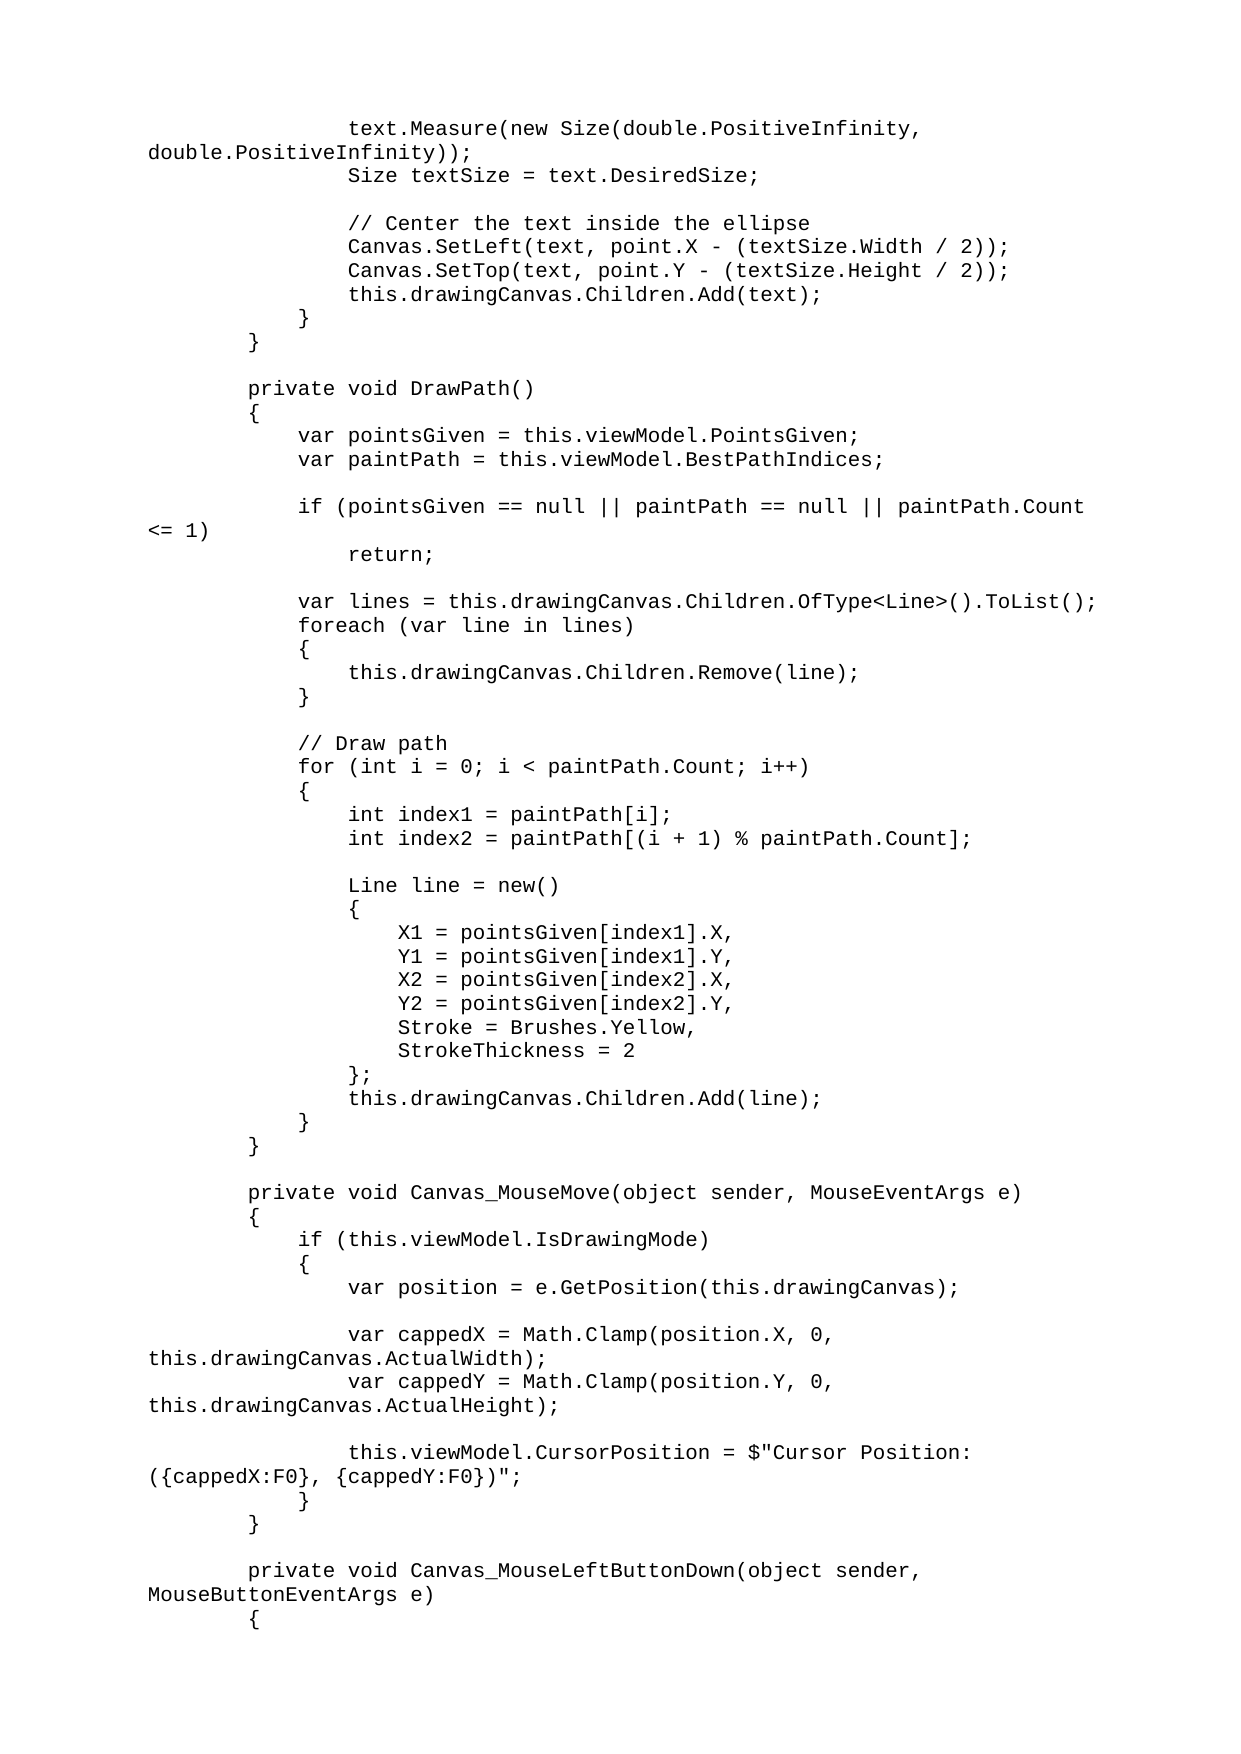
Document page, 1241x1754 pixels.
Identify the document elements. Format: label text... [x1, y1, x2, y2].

text } [148, 1513, 1122, 1537]
text X2 = pointsGiven[index2].X, [148, 969, 1122, 993]
text Size textSize = text.DesiredSize; [148, 165, 1122, 189]
text } [148, 1111, 1122, 1135]
text private void Canvas_MouseMove(object sender, MouseEventArgs e) [148, 1182, 1122, 1206]
text Stroke = Brushes.Yellow, [148, 1017, 1122, 1040]
text X1 = pointsGiven[index1].X, [148, 922, 1122, 946]
text this.drawingCanvas.Children.Remove(line); [148, 662, 1122, 686]
text int index1 = paintPath[i]; [148, 804, 1122, 827]
text if (this.viewModel.IsDrawingMode) [148, 1229, 1122, 1253]
text { [148, 780, 1122, 804]
text Canvas.SetLeft(text, point.X - (textSize.Width / 2)); [148, 236, 1122, 260]
text Y1 = pointsGiven[index1].Y, [148, 946, 1122, 969]
text int index2 = paintPath[(i + 1) % paintPath.Count]; [148, 827, 1122, 851]
text this.viewModel.CursorPosition = $"Cursor Position: ({cappedX:F0}, {cappedY:F0})"; [148, 1442, 1122, 1489]
text { [148, 898, 1122, 922]
text this.drawingCanvas.Children.Add(line); [148, 1088, 1122, 1111]
text { [148, 1253, 1122, 1277]
text { [148, 638, 1122, 662]
text } [148, 331, 1122, 354]
text } [148, 1489, 1122, 1513]
text { [148, 402, 1122, 426]
text foreach (var line in lines) [148, 615, 1122, 638]
text var paintPath = this.viewModel.BestPathIndices; [148, 449, 1122, 473]
text // Draw path [148, 733, 1122, 757]
text }; [148, 1064, 1122, 1088]
text return; [148, 544, 1122, 567]
text { [148, 1608, 1122, 1631]
text private void Canvas_MouseLeftButtonDown(object sender, MouseButtonEventArgs e) [148, 1561, 1122, 1608]
text Y2 = pointsGiven[index2].Y, [148, 993, 1122, 1017]
text for (int i = 0; i < paintPath.Count; i++) [148, 757, 1122, 780]
text text.Measure(new Size(double.PositiveInfinity, double.PositiveInfinity)); [148, 118, 1122, 165]
text var cappedY = Math.Clamp(position.Y, 0, this.drawingCanvas.ActualHeight); [148, 1371, 1122, 1419]
text { [148, 1206, 1122, 1229]
text var pointsGiven = this.viewModel.PointsGiven; [148, 426, 1122, 449]
text private void DrawPath() [148, 378, 1122, 402]
text StrokeThickness = 2 [148, 1040, 1122, 1064]
text var lines = this.drawingCanvas.Children.OfType<Line>().ToList(); [148, 591, 1122, 615]
text } [148, 1135, 1122, 1158]
text // Center the text inside the ellipse [148, 213, 1122, 236]
text } [148, 686, 1122, 709]
text var position = e.GetPosition(this.drawingCanvas); [148, 1277, 1122, 1300]
text var cappedX = Math.Clamp(position.X, 0, this.drawingCanvas.ActualWidth); [148, 1324, 1122, 1371]
text } [148, 307, 1122, 331]
text if (pointsGiven == null || paintPath == null || paintPath.Count <= 1) [148, 496, 1122, 544]
text Line line = new() [148, 875, 1122, 898]
text this.drawingCanvas.Children.Add(text); [148, 284, 1122, 307]
text Canvas.SetTop(text, point.Y - (textSize.Height / 2)); [148, 260, 1122, 284]
